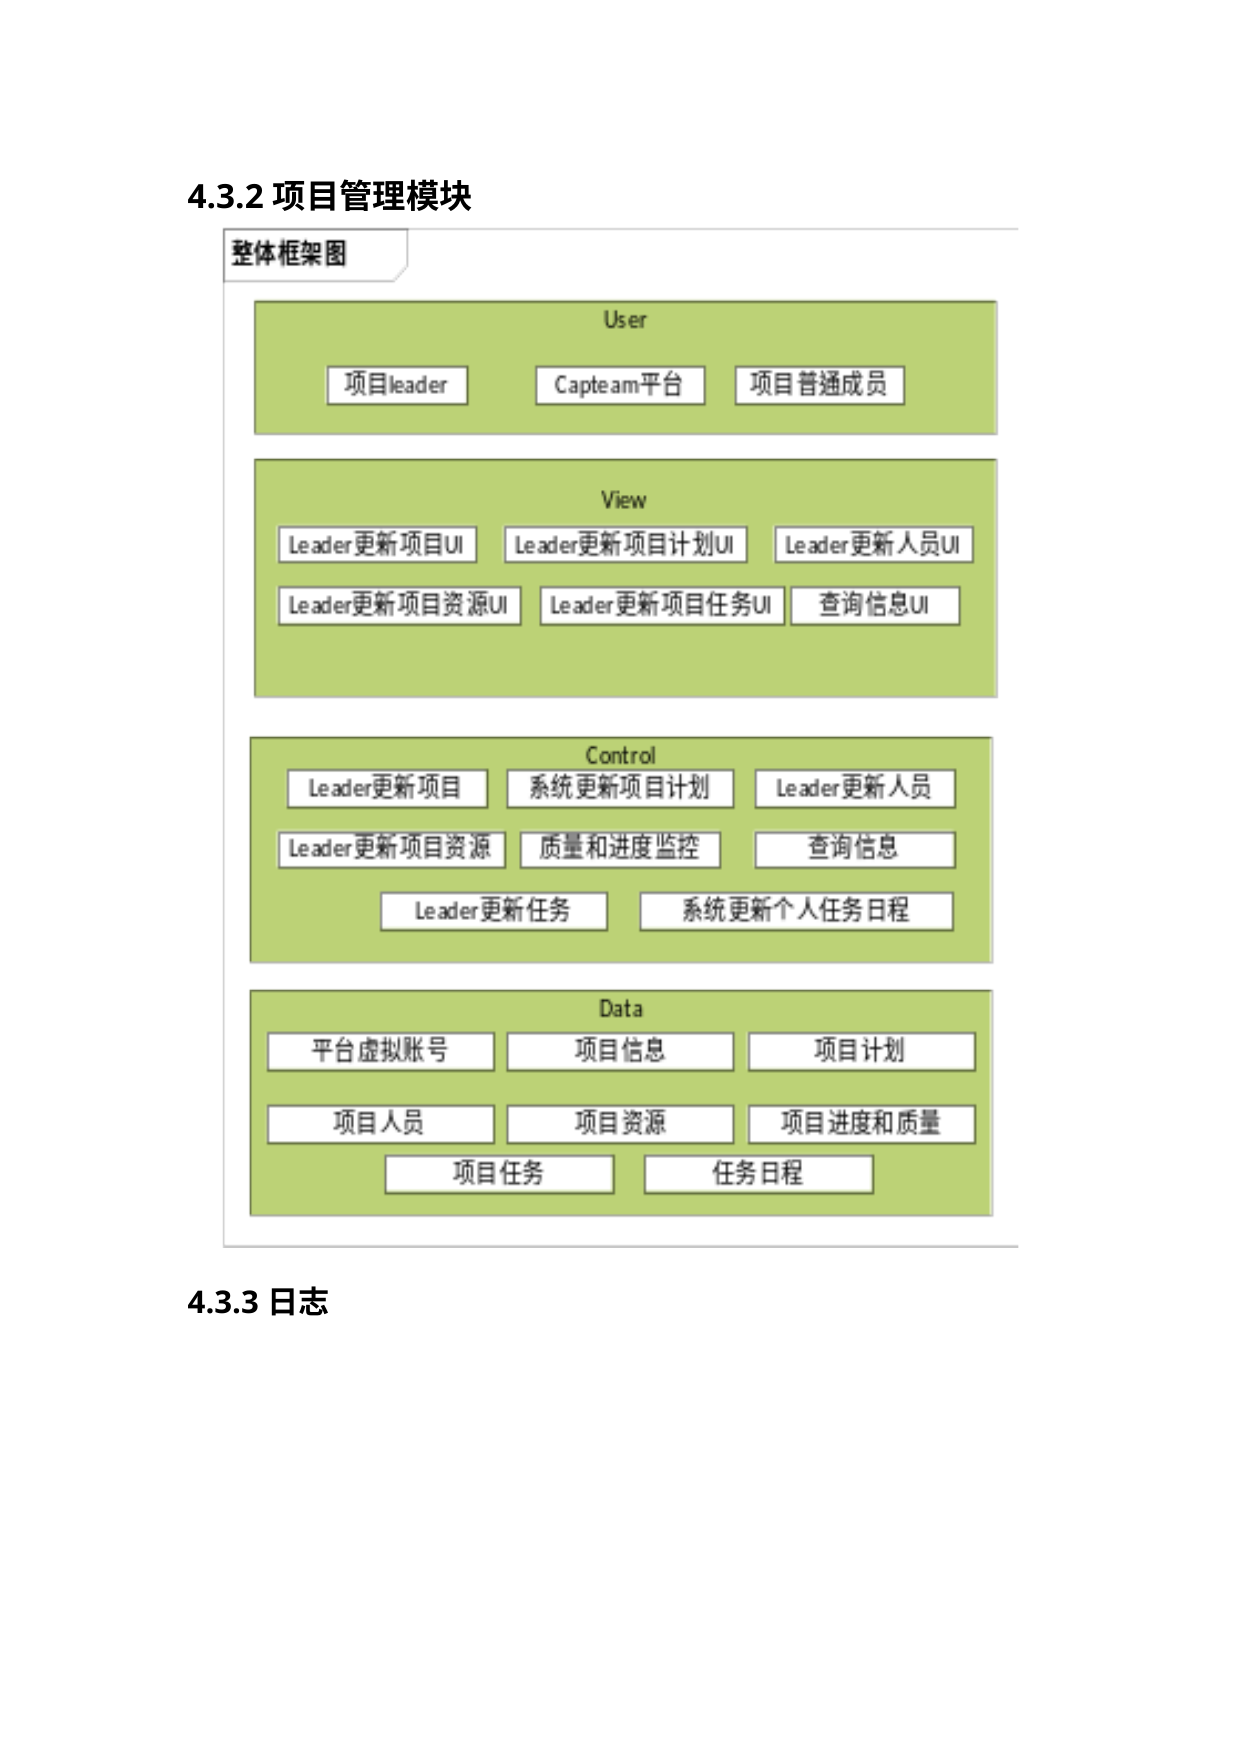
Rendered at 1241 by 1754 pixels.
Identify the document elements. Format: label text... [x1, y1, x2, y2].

text 4.3.2 项目管理模块 [187, 162, 1053, 227]
text 4.3.3 日志 [187, 1267, 1053, 1332]
